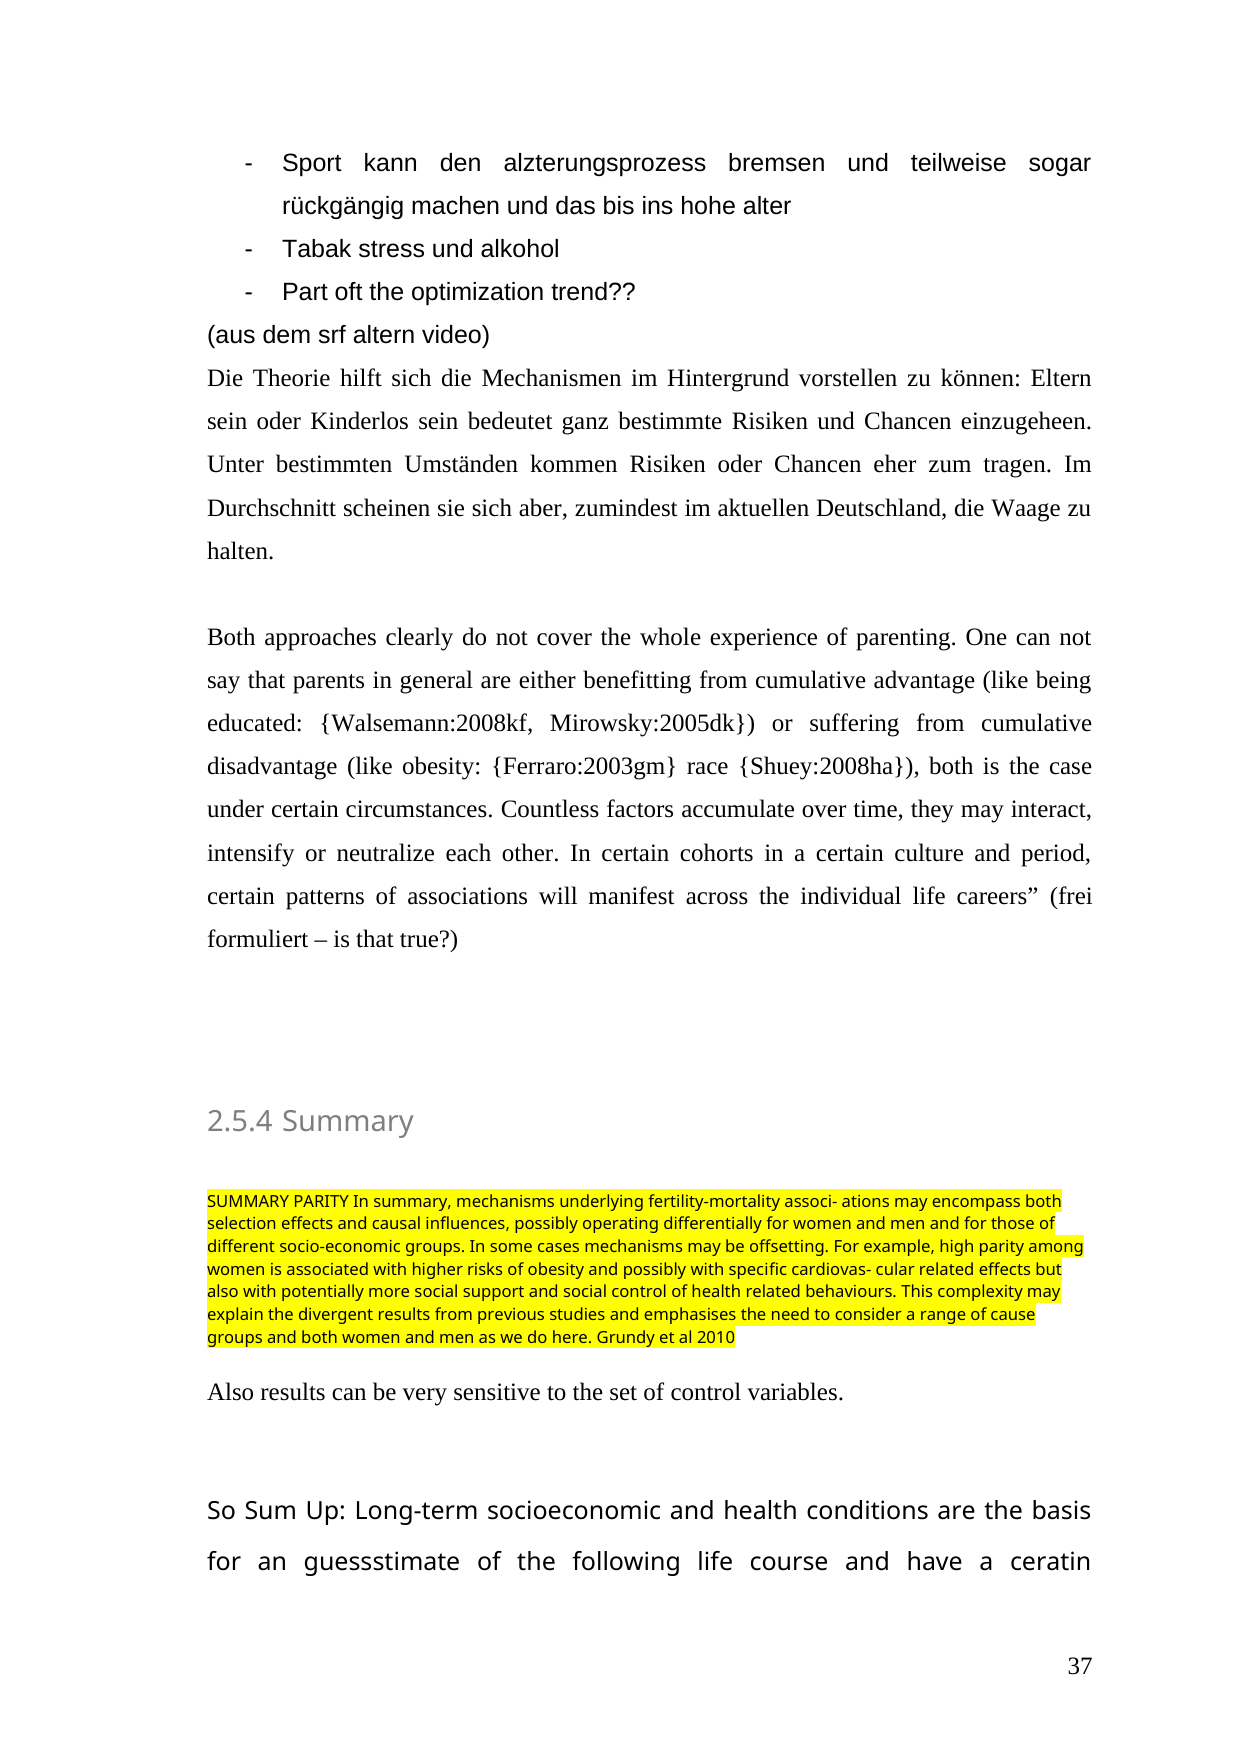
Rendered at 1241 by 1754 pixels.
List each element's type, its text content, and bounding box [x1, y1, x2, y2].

text Both approaches clearly do not cover the whole experience of parenting. One can not say that parents in general are either benefitting from cumulative advantage (like being educated: {Walsemann:2008kf, Mirowsky:2005dk}) or suffering from cumulative disadvantage (like obesity: {Ferraro:2003gm} race {Shuey:2008ha}), both is the case under certain circumstances. Countless factors accumulate over time, they may interact, intensify or neutralize each other. In certain cohorts in a certain culture and period, certain patterns of associations will manifest across the individual life careers” (frei formuliert – is that true?) [207, 622, 1092, 953]
list Tabak stress und alkohol [244, 234, 1092, 263]
text SUMMARY PARITY In summary, mechanisms underlying fertility-mortality associ- ations may encompass both selection effects and causal influences, possibly operating differentially for women and men and for those of different socio-economic groups. In some cases mechanisms may be offsetting. For example, high parity among women is associated with higher risks of obesity and possibly with specific cardiovas- cular related effects but also with potentially more social support and social control of health related behaviours. This complexity may explain the divergent results from previous studies and emphasises the need to consider a range of cause groups and both women and men as we do here. Grundy et al 2010 [207, 1189, 1092, 1348]
subtitle Summary [207, 1101, 1092, 1140]
list Part oft the optimization trend?? [244, 277, 1092, 306]
text Die Theorie hilft sich die Mechanismen im Hintergrund vorstellen zu können: Eltern sein oder Kinderlos sein bedeutet ganz bestimmte Risiken und Chancen einzugeheen. Unter bestimmten Umständen kommen Risiken oder Chancen eher zum tragen. Im Durchschnitt scheinen sie sich aber, zumindest im aktuellen Deutschland, die Waage zu halten. [207, 363, 1092, 564]
text Also results can be very sensitive to the set of control variables. [207, 1377, 1092, 1406]
text (aus dem srf altern video) [207, 320, 1092, 349]
list Sport kann den alzterungsprozess bremsen und teilweise sogar rückgängig machen und das bis ins hohe alter [244, 148, 1092, 219]
